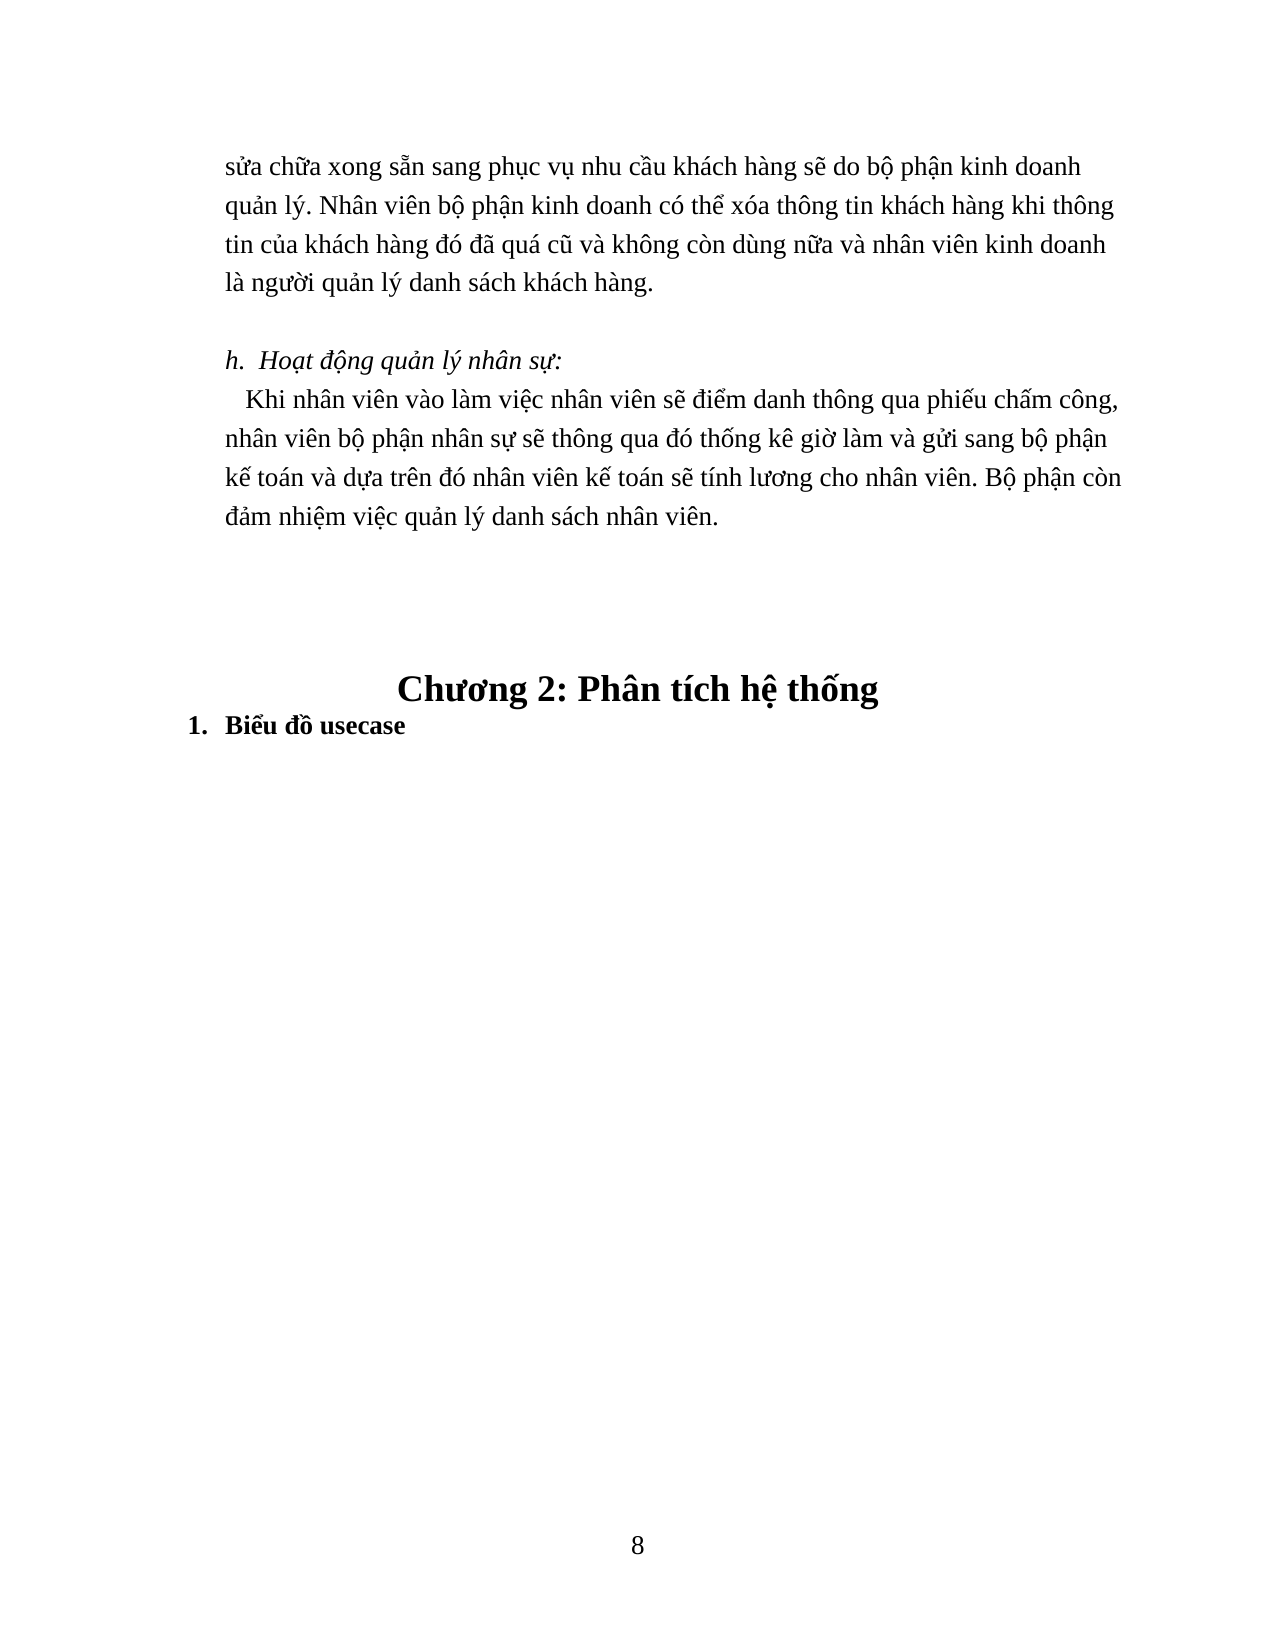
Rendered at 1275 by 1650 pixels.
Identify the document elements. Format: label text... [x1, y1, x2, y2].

subtitle Chương 2: Phân tích hệ thống [150, 666, 1125, 709]
list h. Hoạt động quản lý nhân sự: [225, 344, 1125, 375]
list Khi nhân viên vào làm việc nhân viên sẽ điểm danh thông qua phiếu chấm công, nhân viên bộ phận nhân sự sẽ thông qua đó thống kê giờ làm và gửi sang bộ phận kế toán và dựa trên đó nhân viên kế toán sẽ tính lương cho nhân viên. Bộ phận còn đảm nhiệm việc quản lý danh sách nhân viên. [225, 383, 1125, 531]
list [225, 150, 1125, 298]
list Biểu đồ usecase [187, 709, 1125, 741]
